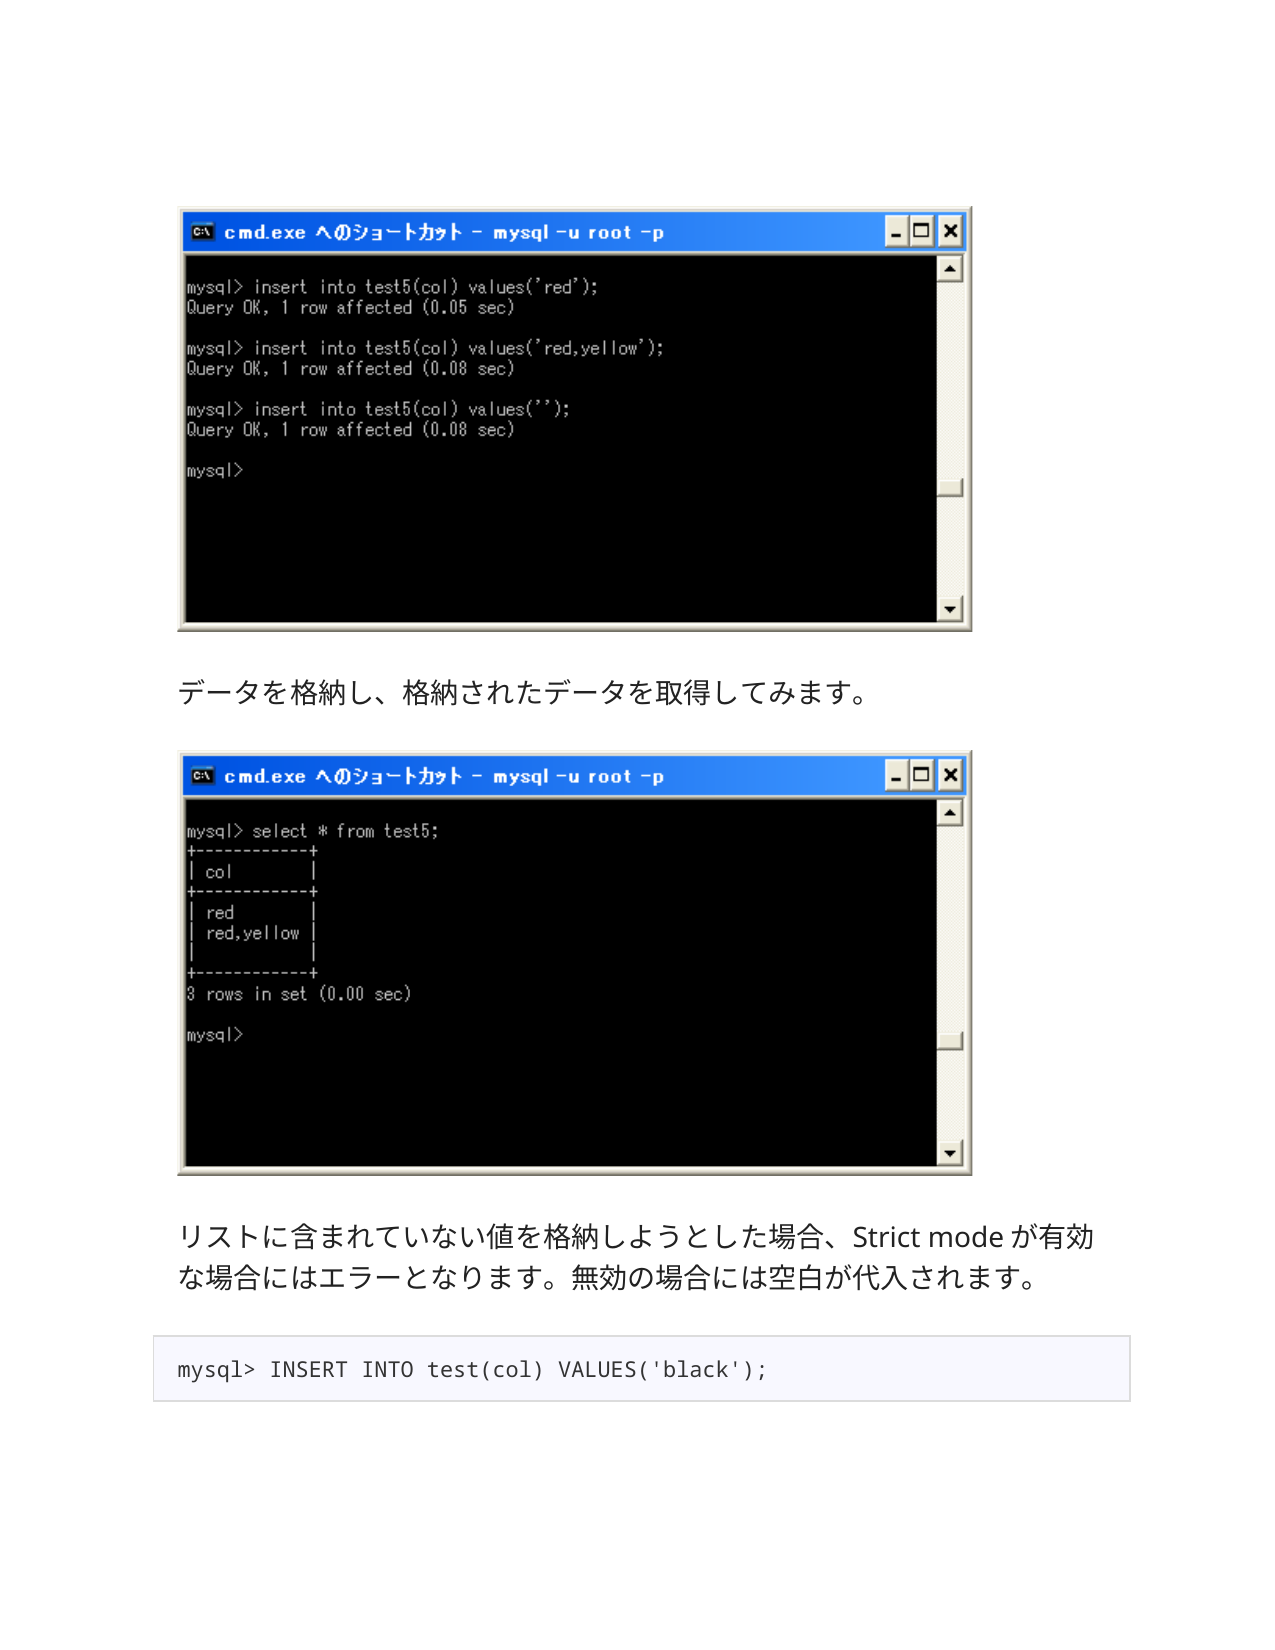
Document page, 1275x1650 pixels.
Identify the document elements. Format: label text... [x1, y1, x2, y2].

text リストに含まれていない値を格納しようとした場合、Strict modeが有効な場合にはエラーとなります。無効の場合には空白が代入されます。 [177, 1215, 1098, 1296]
text データを格納し、格納されたデータを取得してみます。 [177, 671, 1098, 712]
picture [177, 750, 973, 1176]
picture [177, 206, 973, 632]
text mysql> INSERT INTO test(col) VALUES('black'); [154, 1337, 1129, 1400]
